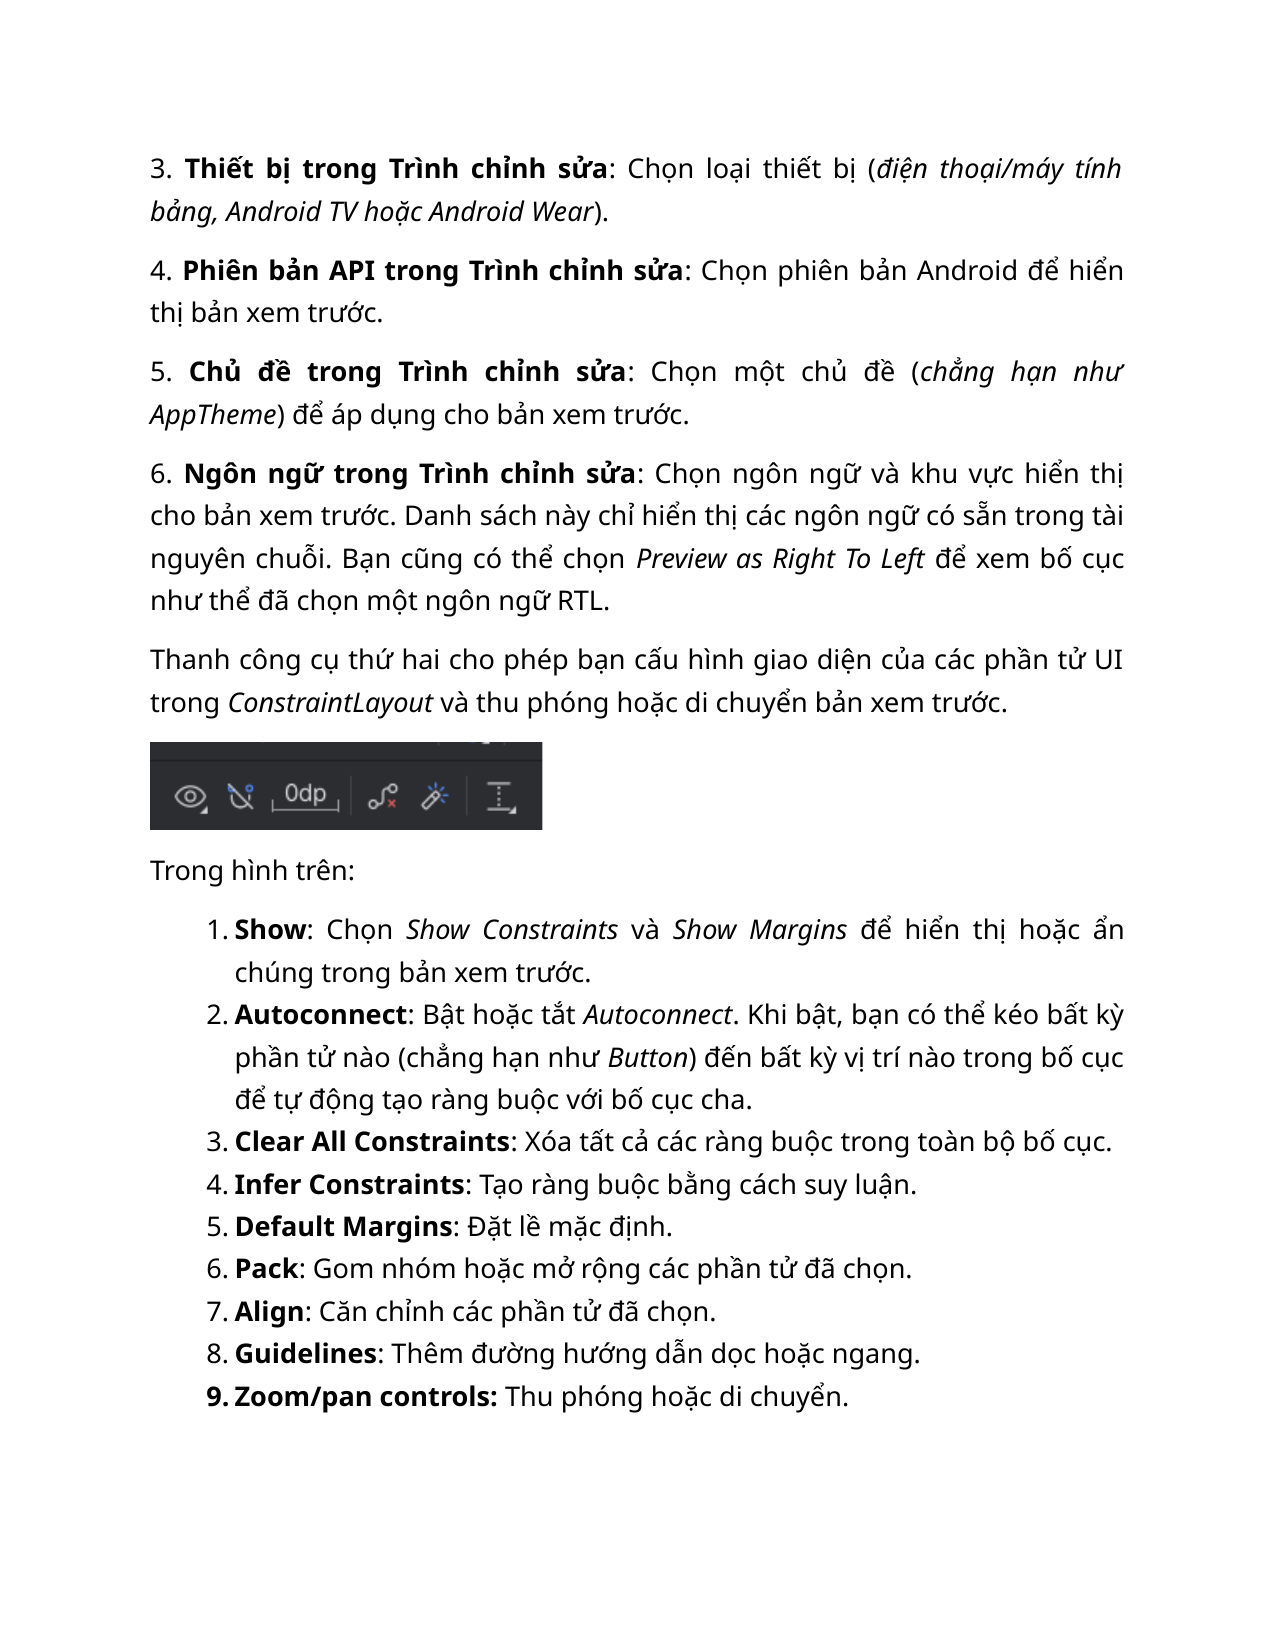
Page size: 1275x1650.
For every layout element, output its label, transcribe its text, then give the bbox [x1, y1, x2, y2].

text Thanh công cụ thứ hai cho phép bạn cấu hình giao diện của các phần tử UI trong ConstraintLayout và thu phóng hoặc di chuyển bản xem trước. [150, 641, 1125, 720]
list Pack: Gom nhóm hoặc mở rộng các phần tử đã chọn. [206, 1250, 1125, 1287]
text 5. Chủ đề trong Trình chỉnh sửa: Chọn một chủ đề (chẳng hạn như AppTheme) để áp dụng cho bản xem trước. [150, 353, 1125, 432]
list Guidelines: Thêm đường hướng dẫn dọc hoặc ngang. [206, 1335, 1125, 1372]
text 4. Phiên bản API trong Trình chỉnh sửa: Chọn phiên bản Android để hiển thị bản xem trước. [150, 251, 1125, 331]
list Infer Constraints: Tạo ràng buộc bằng cách suy luận. [206, 1165, 1125, 1202]
text 6. Ngôn ngữ trong Trình chỉnh sửa: Chọn ngôn ngữ và khu vực hiển thị cho bản xem trước. Danh sách này chỉ hiển thị các ngôn ngữ có sẵn trong tài nguyên chuỗi. Bạn cũng có thể chọn Preview as Right To Left để xem bố cục như thể đã chọn một ngôn ngữ RTL. [150, 454, 1125, 618]
list Clear All Constraints: Xóa tất cả các ràng buộc trong toàn bộ bố cục. [206, 1123, 1125, 1160]
picture [150, 742, 543, 830]
list Align: Căn chỉnh các phần tử đã chọn. [206, 1292, 1125, 1329]
text 3. Thiết bị trong Trình chỉnh sửa: Chọn loại thiết bị (điện thoại/máy tính bảng, Android TV hoặc Android Wear). [150, 150, 1125, 229]
list Show: Chọn Show Constraints và Show Margins để hiển thị hoặc ẩn chúng trong bản xem trước. [206, 911, 1125, 990]
list Zoom/pan controls: Thu phóng hoặc di chuyển. [206, 1377, 1125, 1414]
text Trong hình trên: [150, 852, 1125, 889]
list Autoconnect: Bật hoặc tắt Autoconnect. Khi bật, bạn có thể kéo bất kỳ phần tử nào (chẳng hạn như Button) đến bất kỳ vị trí nào trong bố cục để tự động tạo ràng buộc với bố cục cha. [206, 996, 1125, 1117]
list Default Margins: Đặt lề mặc định. [206, 1208, 1125, 1244]
